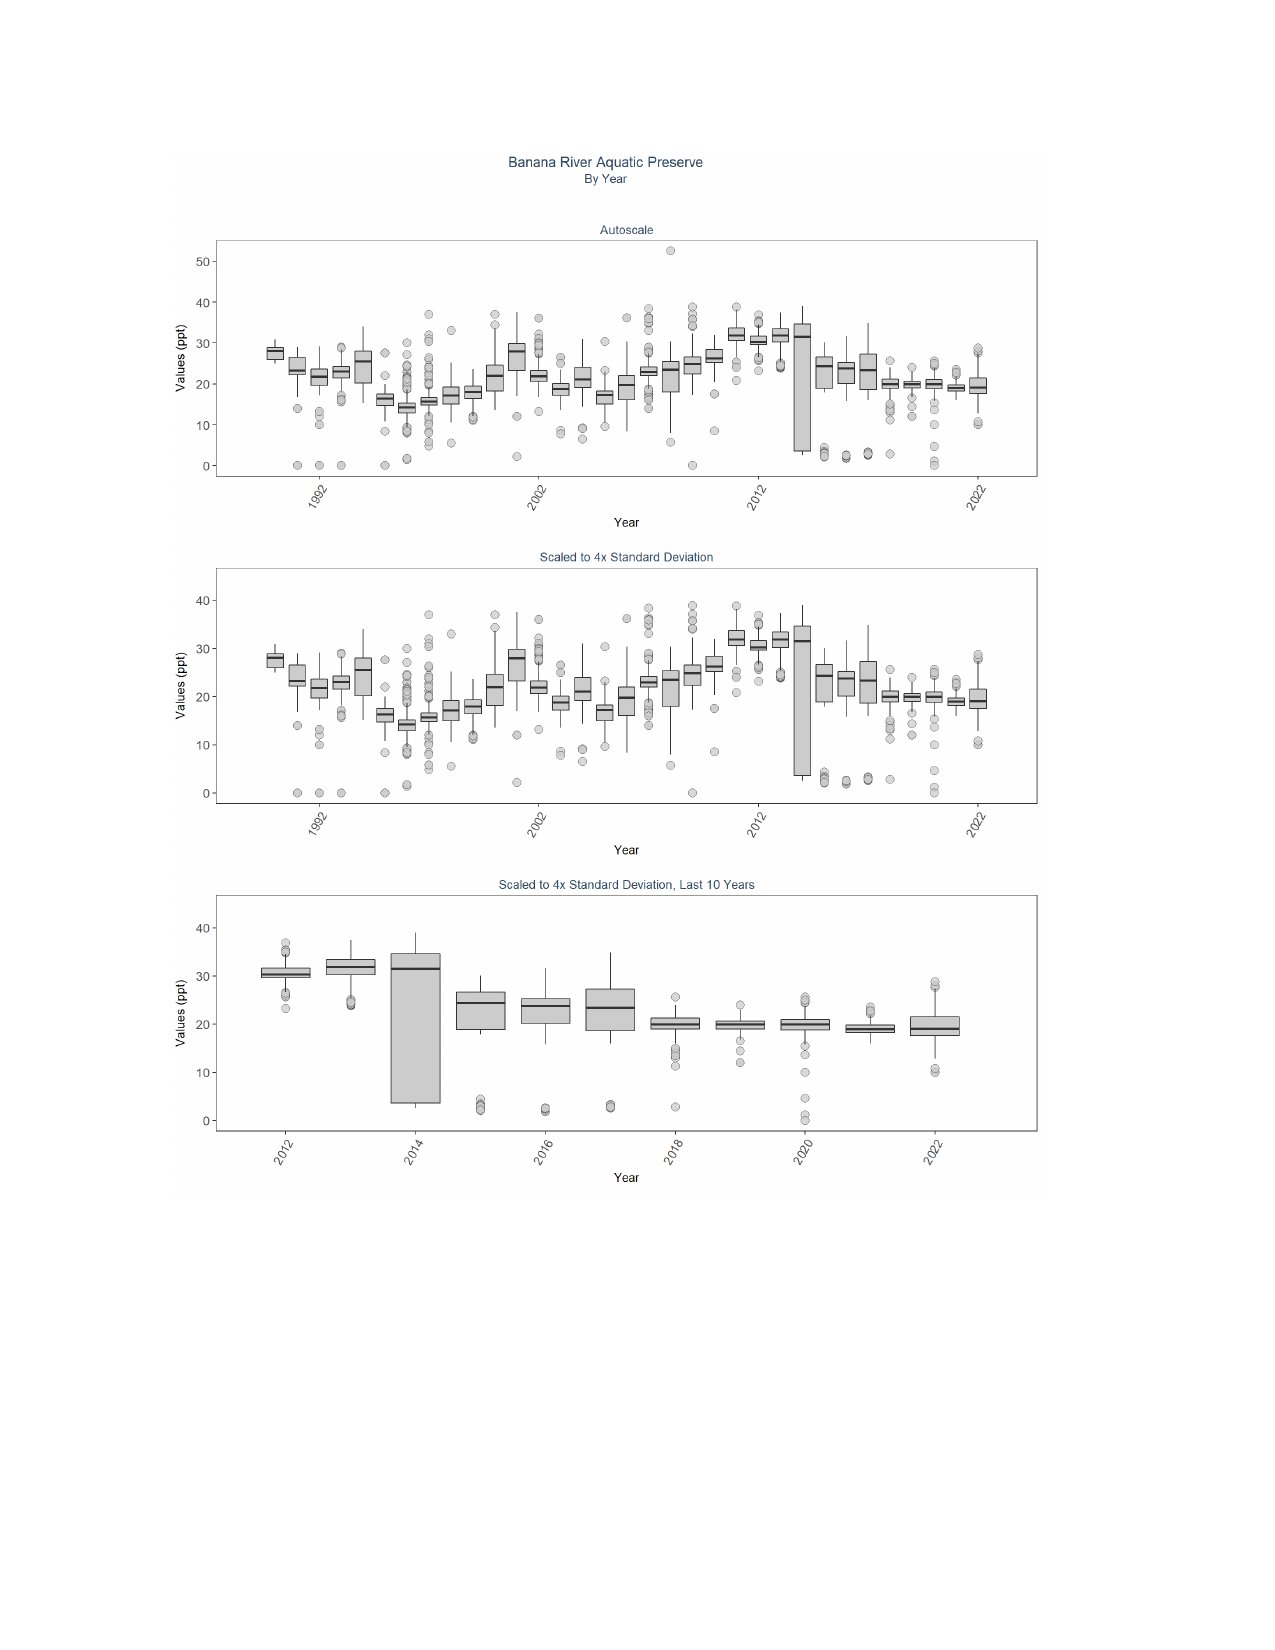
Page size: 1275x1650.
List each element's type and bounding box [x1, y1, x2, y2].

picture [168, 150, 1044, 1200]
